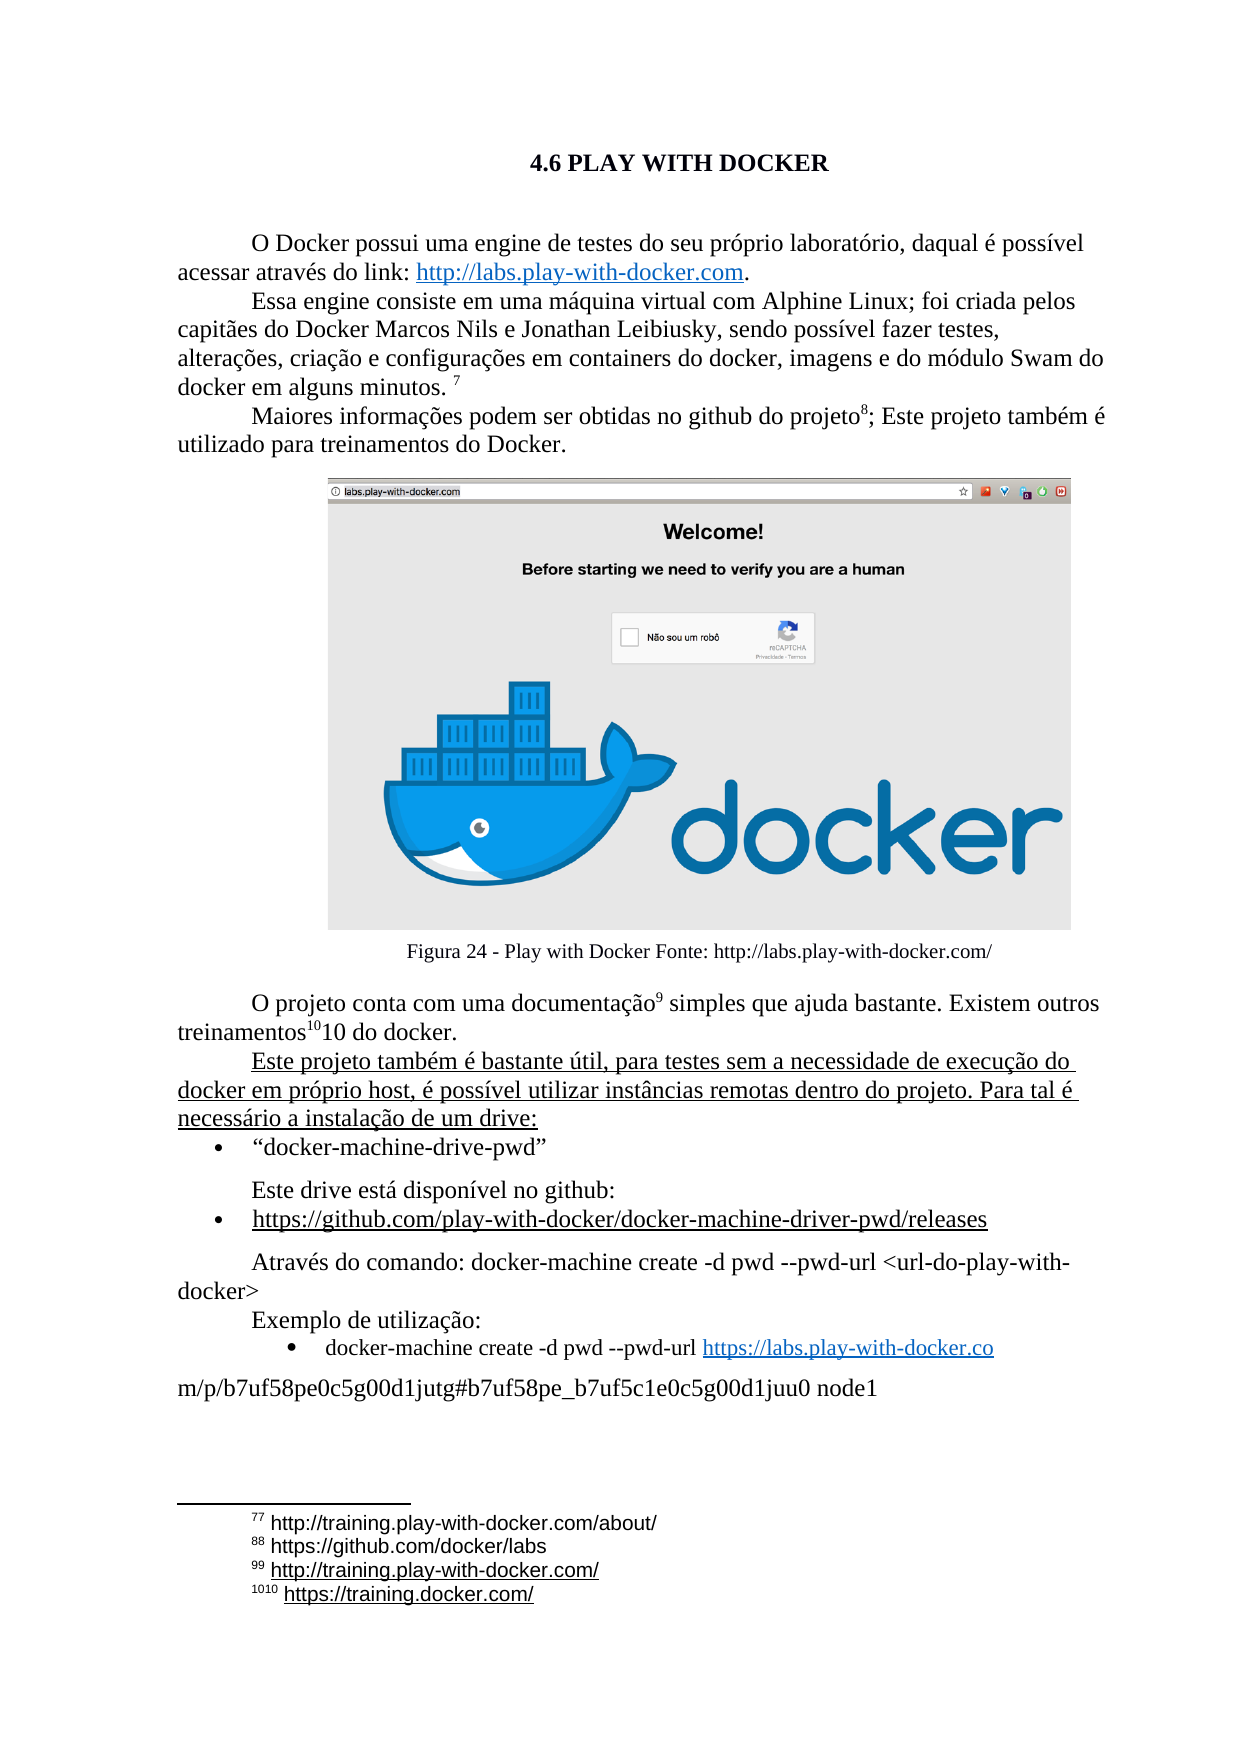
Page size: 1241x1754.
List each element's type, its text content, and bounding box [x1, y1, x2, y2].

text Maiores informações podem ser obtidas no github do projeto8; Este projeto também é utilizado para treinamentos do Docker. [177, 401, 1107, 458]
list https://github.com/play-with-docker/docker-machine-driver-pwd/releases [215, 1204, 1107, 1233]
list docker-machine create -d pwd --pwd-url https://labs.play-with-docker.co [288, 1333, 1107, 1360]
text Este drive está disponível no github: [177, 1175, 1107, 1204]
picture [327, 478, 1071, 930]
text Este projeto também é bastante útil, para testes sem a necessidade de execução do docker em próprio host, é possível utilizar instâncias remotas dentro do projeto. Para tal é necessário a instalação de um drive: [177, 1046, 1107, 1132]
text m/p/b7uf58pe0c5g00d1jutg#b7uf58pe_b7uf5c1e0c5g00d1juu0 node1 [177, 1373, 1107, 1402]
text Exemplo de utilização: [177, 1305, 1107, 1333]
list “docker-machine-drive-pwd” [215, 1132, 1107, 1161]
text O projeto conta com uma documentação9 simples que ajuda bastante. Existem outros treinamentos10 do docker. [177, 988, 1107, 1046]
text Através do comando: docker-machine create -d pwd --pwd-url <url-do-play-with-docker> [177, 1247, 1107, 1305]
text Essa engine consiste em uma máquina virtual com Alphine Linux; foi criada pelos capitães do Docker Marcos Nils e Jonathan Leibiusky, sendo possível fazer testes, alterações, criação e configurações em containers do docker, imagens e do módulo Swam do docker em alguns minutos. 7 [177, 286, 1107, 401]
text O Docker possui uma engine de testes do seu próprio laboratório, daqual é possível acessar através do link: http://labs.play-with-docker.com. [177, 228, 1107, 286]
text 4.6 PLAY WITH DOCKER [177, 148, 1107, 176]
